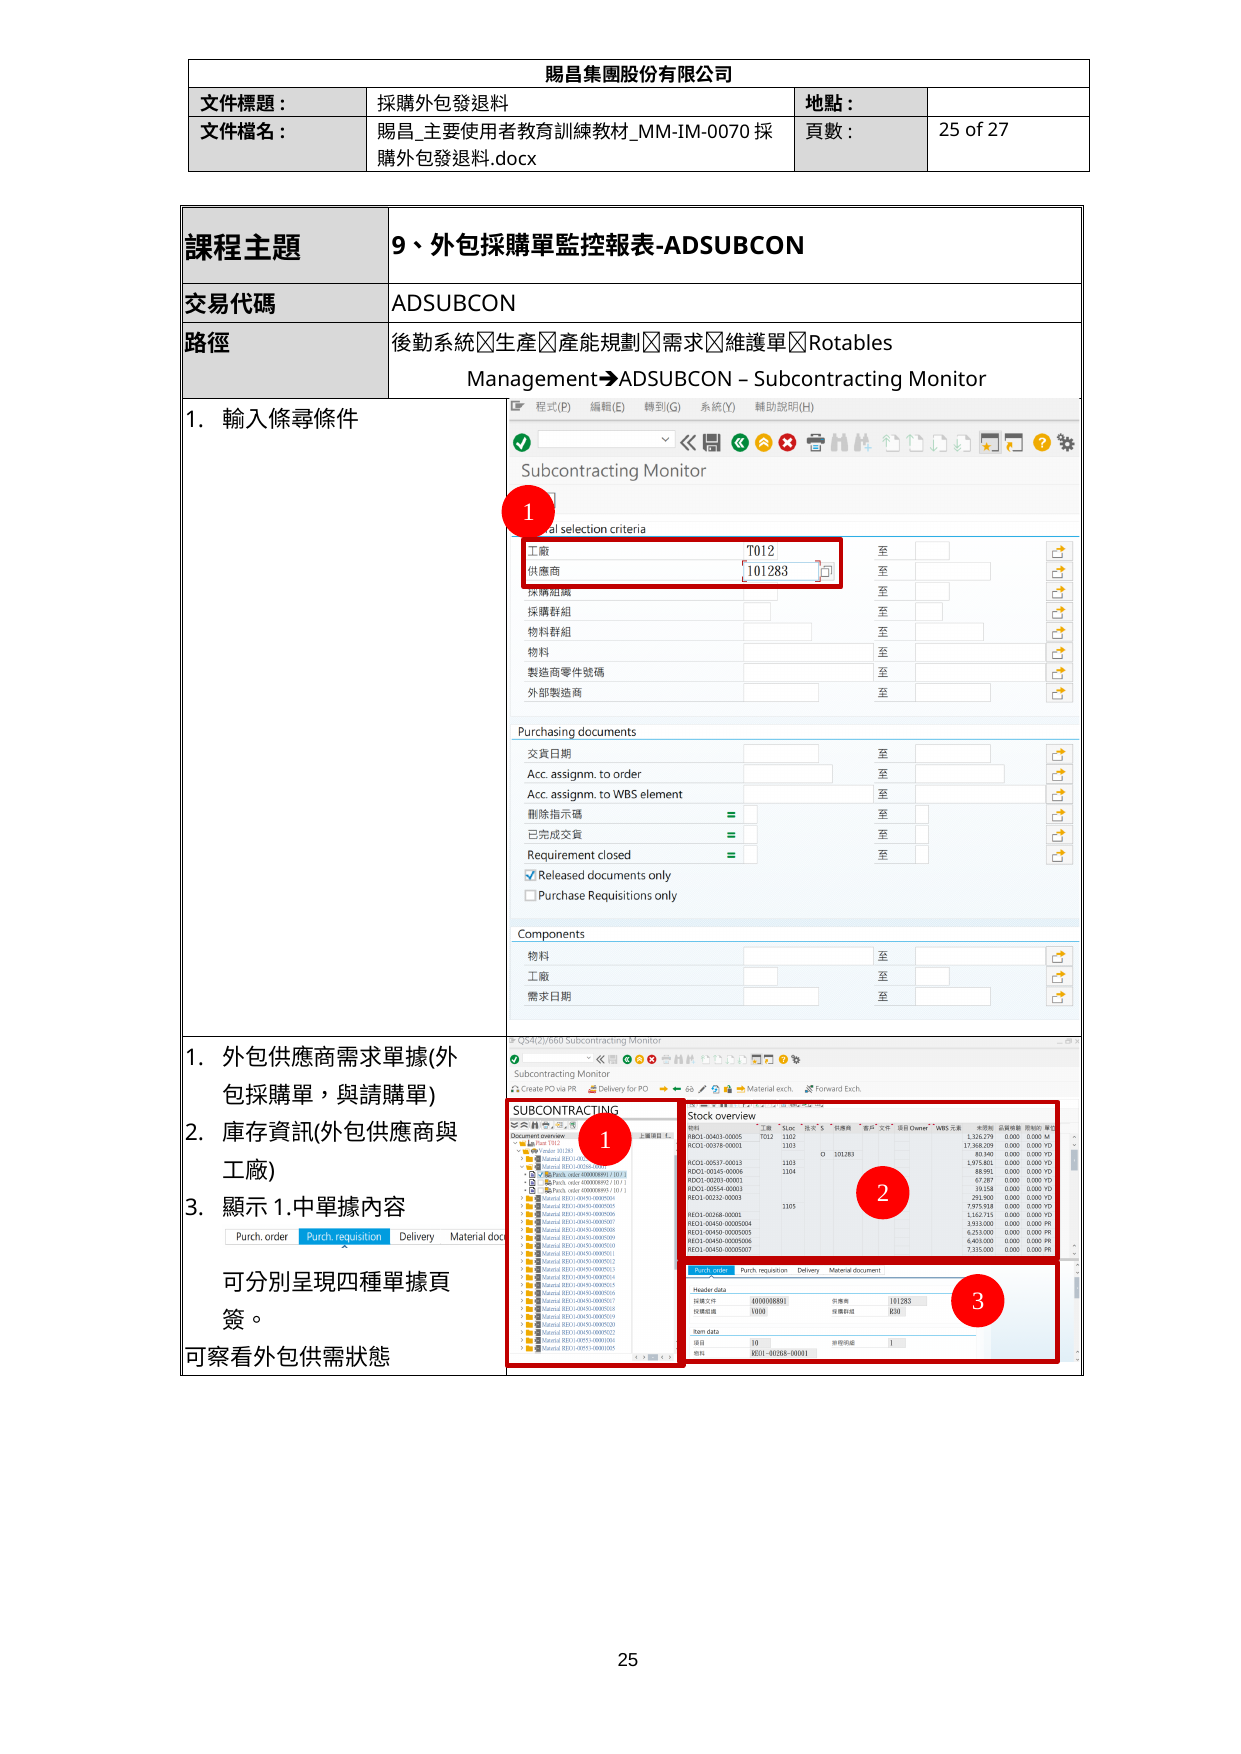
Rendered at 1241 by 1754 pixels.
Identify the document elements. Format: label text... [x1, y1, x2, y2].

picture [686, 1265, 1055, 1359]
table_cell 路徑 [183, 323, 388, 398]
table_header 課程主題 [183, 208, 388, 283]
picture [509, 398, 1080, 1020]
picture [222, 1224, 505, 1248]
table_cell 輸入條尋條件 [183, 399, 506, 1036]
table_cell ADSUBCON [389, 284, 1081, 322]
table_cell 後勤系統生產產能規劃需求維護單Rotables ManagementADSUBCON – Subcontracting Monitor [389, 323, 1081, 398]
picture [526, 542, 839, 584]
table_cell 外包供應商需求單據(外包採購單，與請購單) 庫存資訊(外包供應商與工廠) 顯示1.中單據內容 可分別呈現四種單據頁簽。 可察看外包供需狀態 [183, 1037, 506, 1375]
picture [686, 1104, 1055, 1256]
picture [509, 1037, 1080, 1362]
table_header 9、外包採購單監控報表-ADSUBCON [389, 208, 1081, 283]
table_cell [507, 1037, 1081, 1375]
picture [509, 1102, 677, 1362]
table_cell [507, 399, 1081, 1036]
table_cell 交易代碼 [183, 284, 388, 322]
